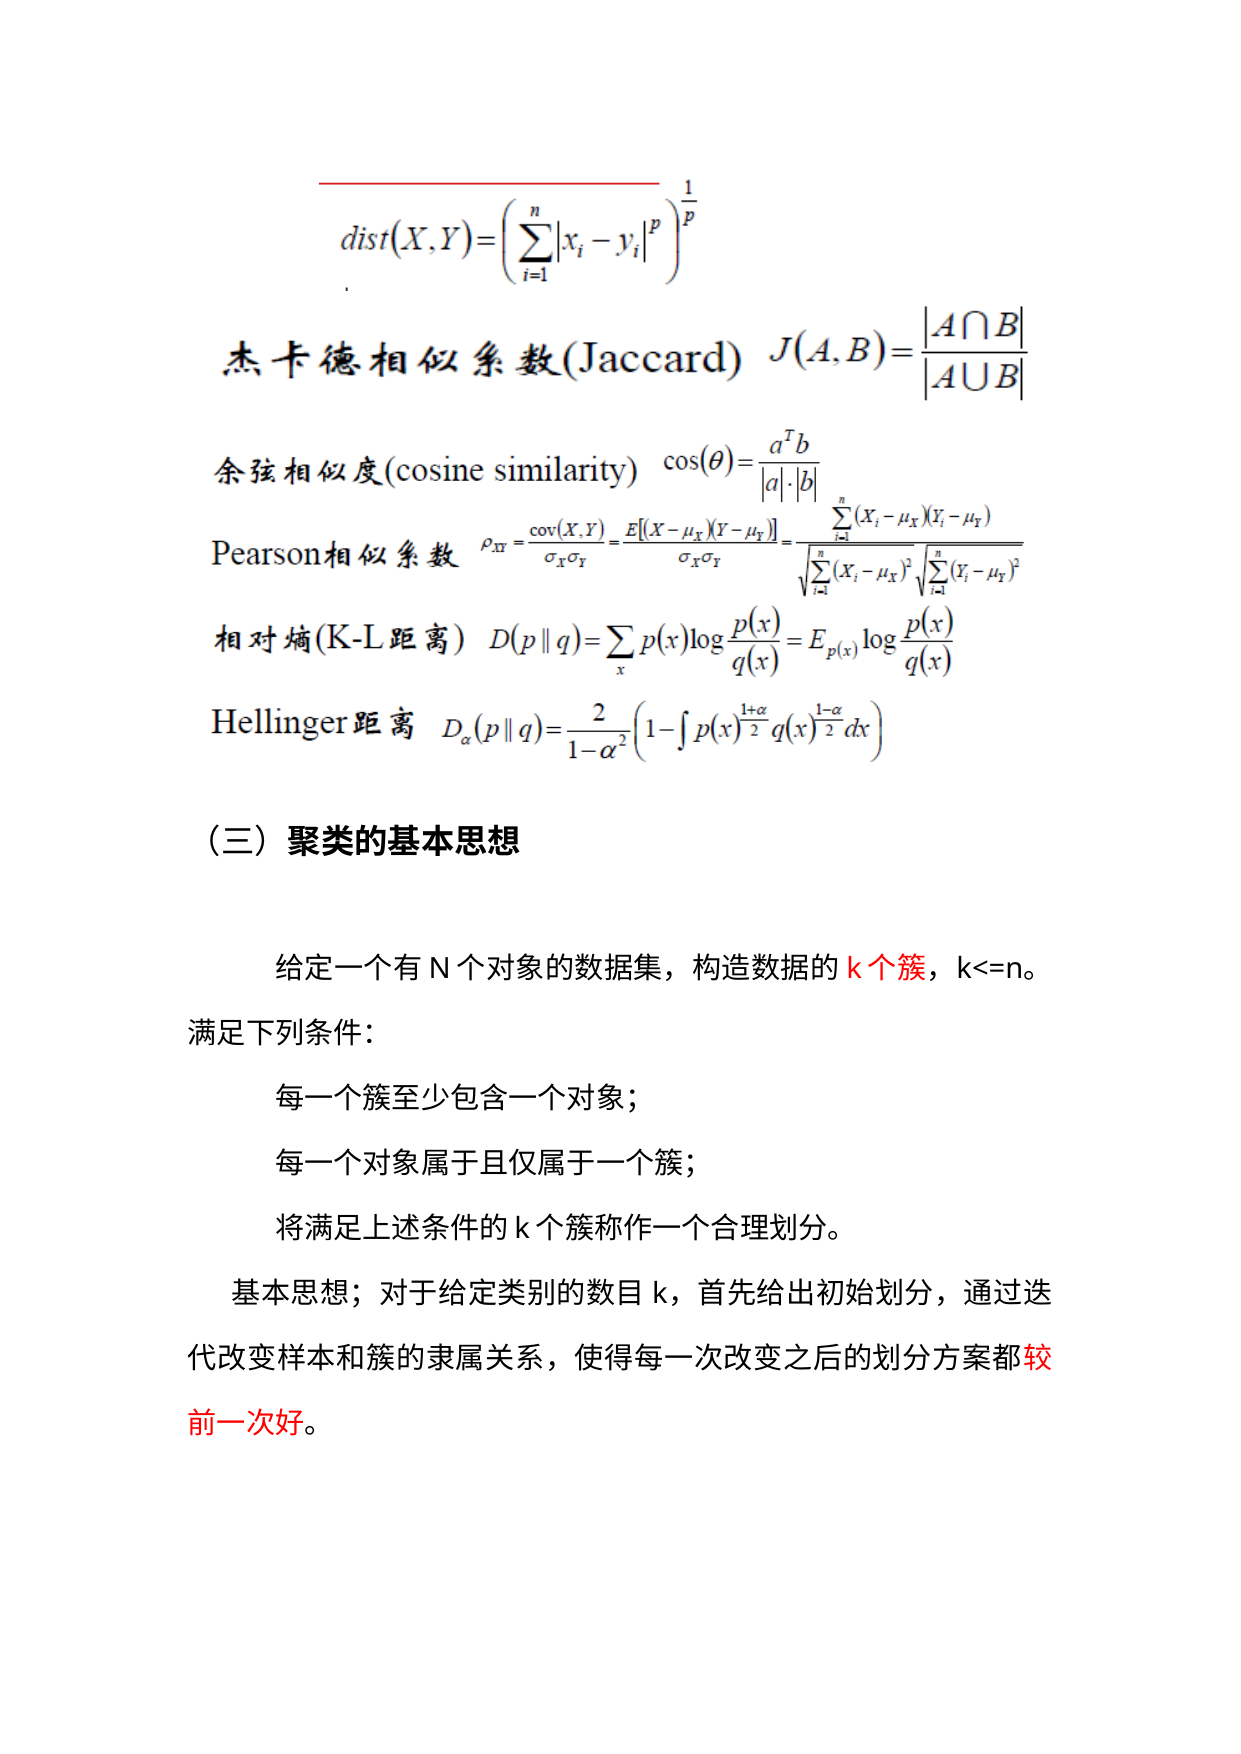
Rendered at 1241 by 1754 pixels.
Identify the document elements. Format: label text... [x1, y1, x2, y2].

text 每一个对象属于且仅属于一个簇； [187, 1129, 1053, 1194]
text 将满足上述条件的k个簇称作一个合理划分。 [187, 1194, 1053, 1259]
picture [205, 422, 1035, 767]
picture [196, 292, 1044, 413]
text 给定一个有N个对象的数据集，构造数据的k个簇，k<=n。满足下列条件： [187, 934, 1053, 1064]
subtitle （三）聚类的基本思想 [187, 807, 1053, 872]
text 基本思想；对于给定类别的数目k，首先给出初始划分，通过迭代改变样本和簇的隶属关系，使得每一次改变之后的划分方案都较前一次好。 [187, 1259, 1053, 1454]
text 每一个簇至少包含一个对象； [187, 1064, 1053, 1129]
picture [318, 162, 713, 291]
